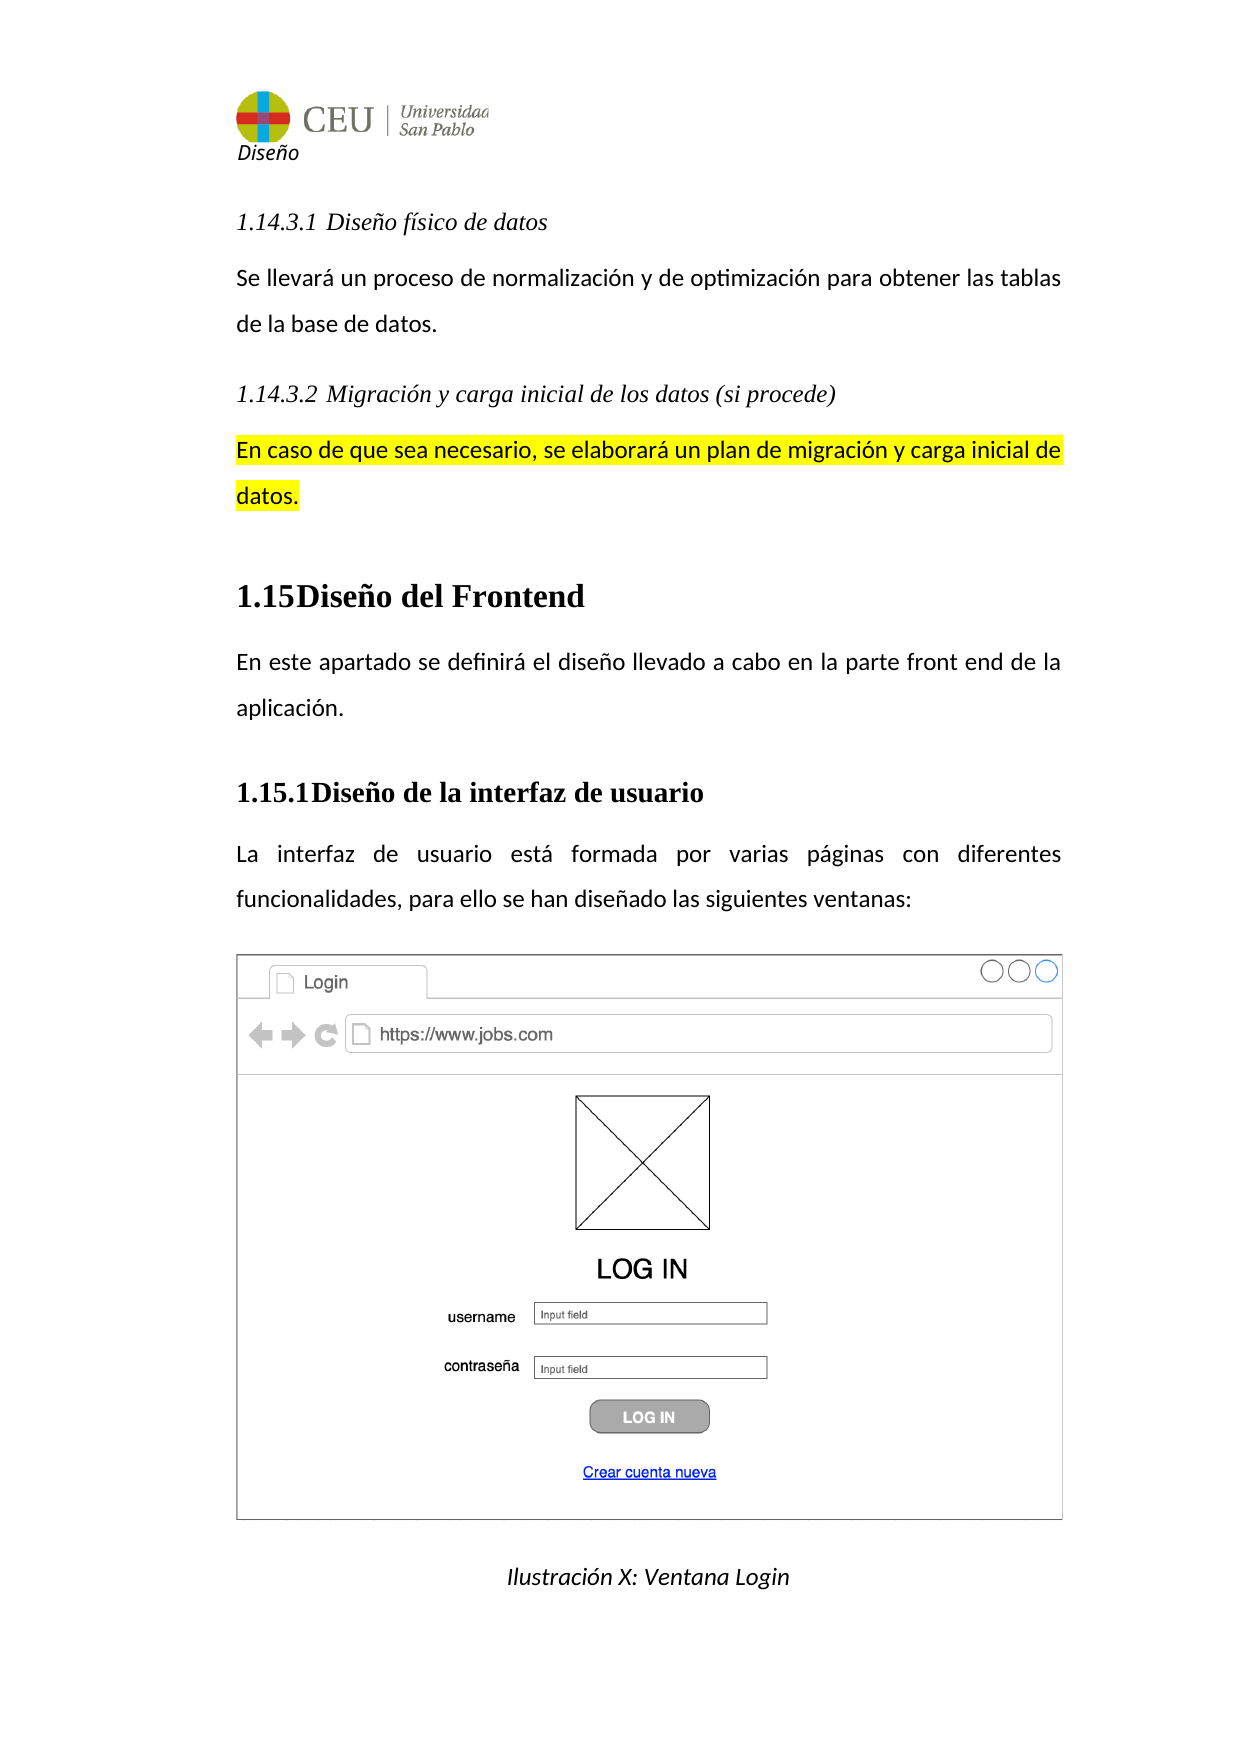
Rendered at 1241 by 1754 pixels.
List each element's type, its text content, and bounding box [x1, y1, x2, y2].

subtitle Diseño físico de datos [236, 207, 1063, 236]
text Se llevará un proceso de normalización y de optimización para obtener las tablas de la base de datos. [236, 262, 1063, 339]
text La interfaz de usuario está formada por varias páginas con diferentes funcionalidades, para ello se han diseñado las siguientes ventanas: [236, 838, 1063, 914]
text En este apartado se definirá el diseño llevado a cabo en la parte front end de la aplicación. [236, 646, 1063, 722]
subtitle Diseño de la interfaz de usuario [236, 775, 1063, 808]
picture [235, 89, 489, 143]
subtitle Diseño del Frontend [236, 576, 1063, 614]
text En caso de que sea necesario, se elaborará un plan de migración y carga inicial de datos. [236, 465, 1063, 511]
picture [236, 954, 1063, 1521]
subtitle Migración y carga inicial de los datos (si procede) [236, 379, 1063, 408]
text Ilustración X: Ventana Login [236, 1561, 1063, 1592]
